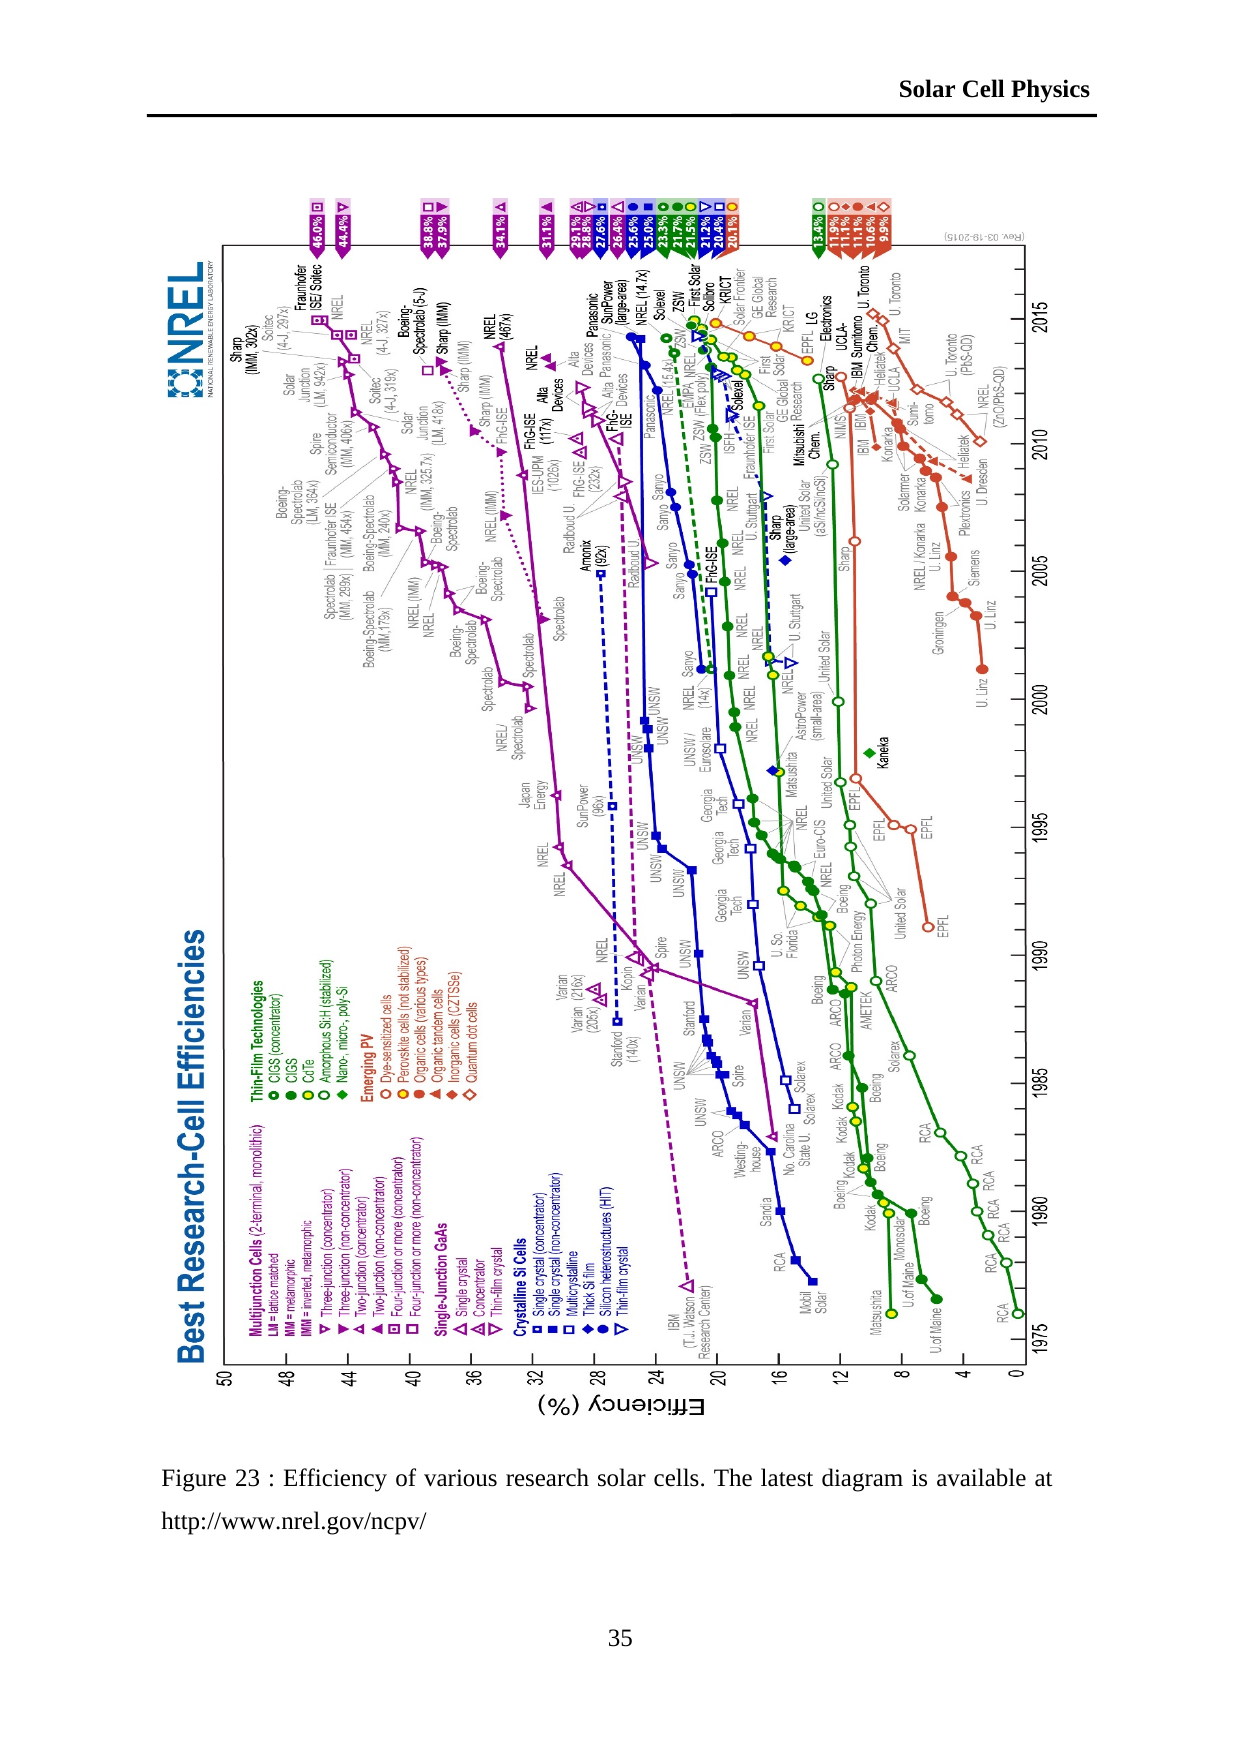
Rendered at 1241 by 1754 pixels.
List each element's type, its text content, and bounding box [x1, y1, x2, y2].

table_cell Figure 23 : Efficiency of various research solar cells. The latest diagram is available at http://www.nrel.gov/ncpv/ [150, 1463, 1064, 1549]
table_cell [150, 150, 1064, 1463]
picture [166, 198, 1049, 1416]
